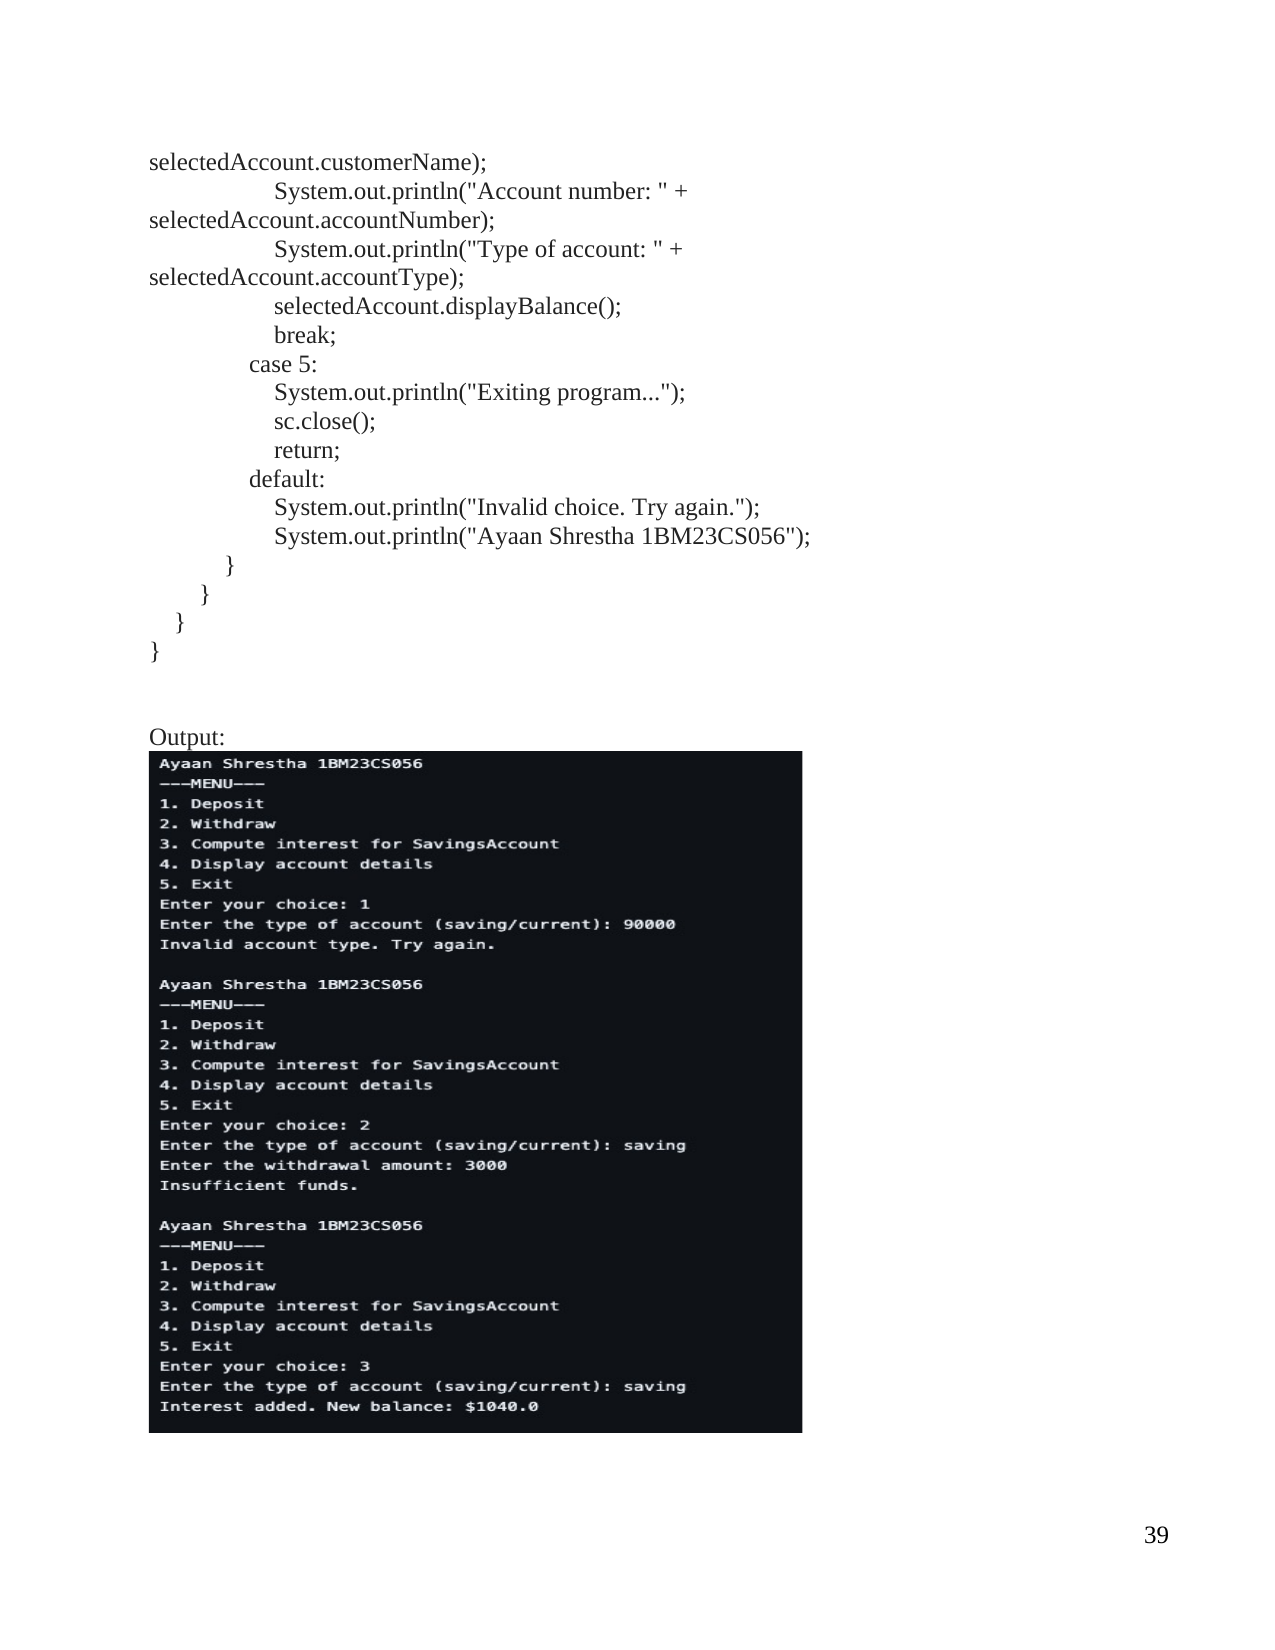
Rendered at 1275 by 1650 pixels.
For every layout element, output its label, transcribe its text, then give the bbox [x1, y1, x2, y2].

text sc.close(); [149, 406, 952, 435]
picture [148, 751, 803, 1433]
text break; [149, 320, 952, 349]
text } [149, 607, 952, 636]
text System.out.println("Account number: " + selectedAccount.accountNumber); [149, 176, 952, 234]
text System.out.println("Invalid choice. Try again."); [149, 492, 952, 521]
text case 5: [149, 349, 952, 377]
text } [149, 579, 952, 607]
text } [149, 550, 952, 579]
text default: [149, 464, 952, 492]
text System.out.println("Exiting program..."); [149, 377, 952, 406]
text } [149, 636, 952, 665]
text System.out.println("Ayaan Shrestha 1BM23CS056"); [149, 521, 952, 550]
text return; [149, 435, 952, 464]
text selectedAccount.displayBalance(); [149, 291, 952, 320]
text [149, 147, 952, 176]
text System.out.println("Type of account: " + selectedAccount.accountType); [149, 234, 952, 291]
text Output: [149, 722, 952, 751]
